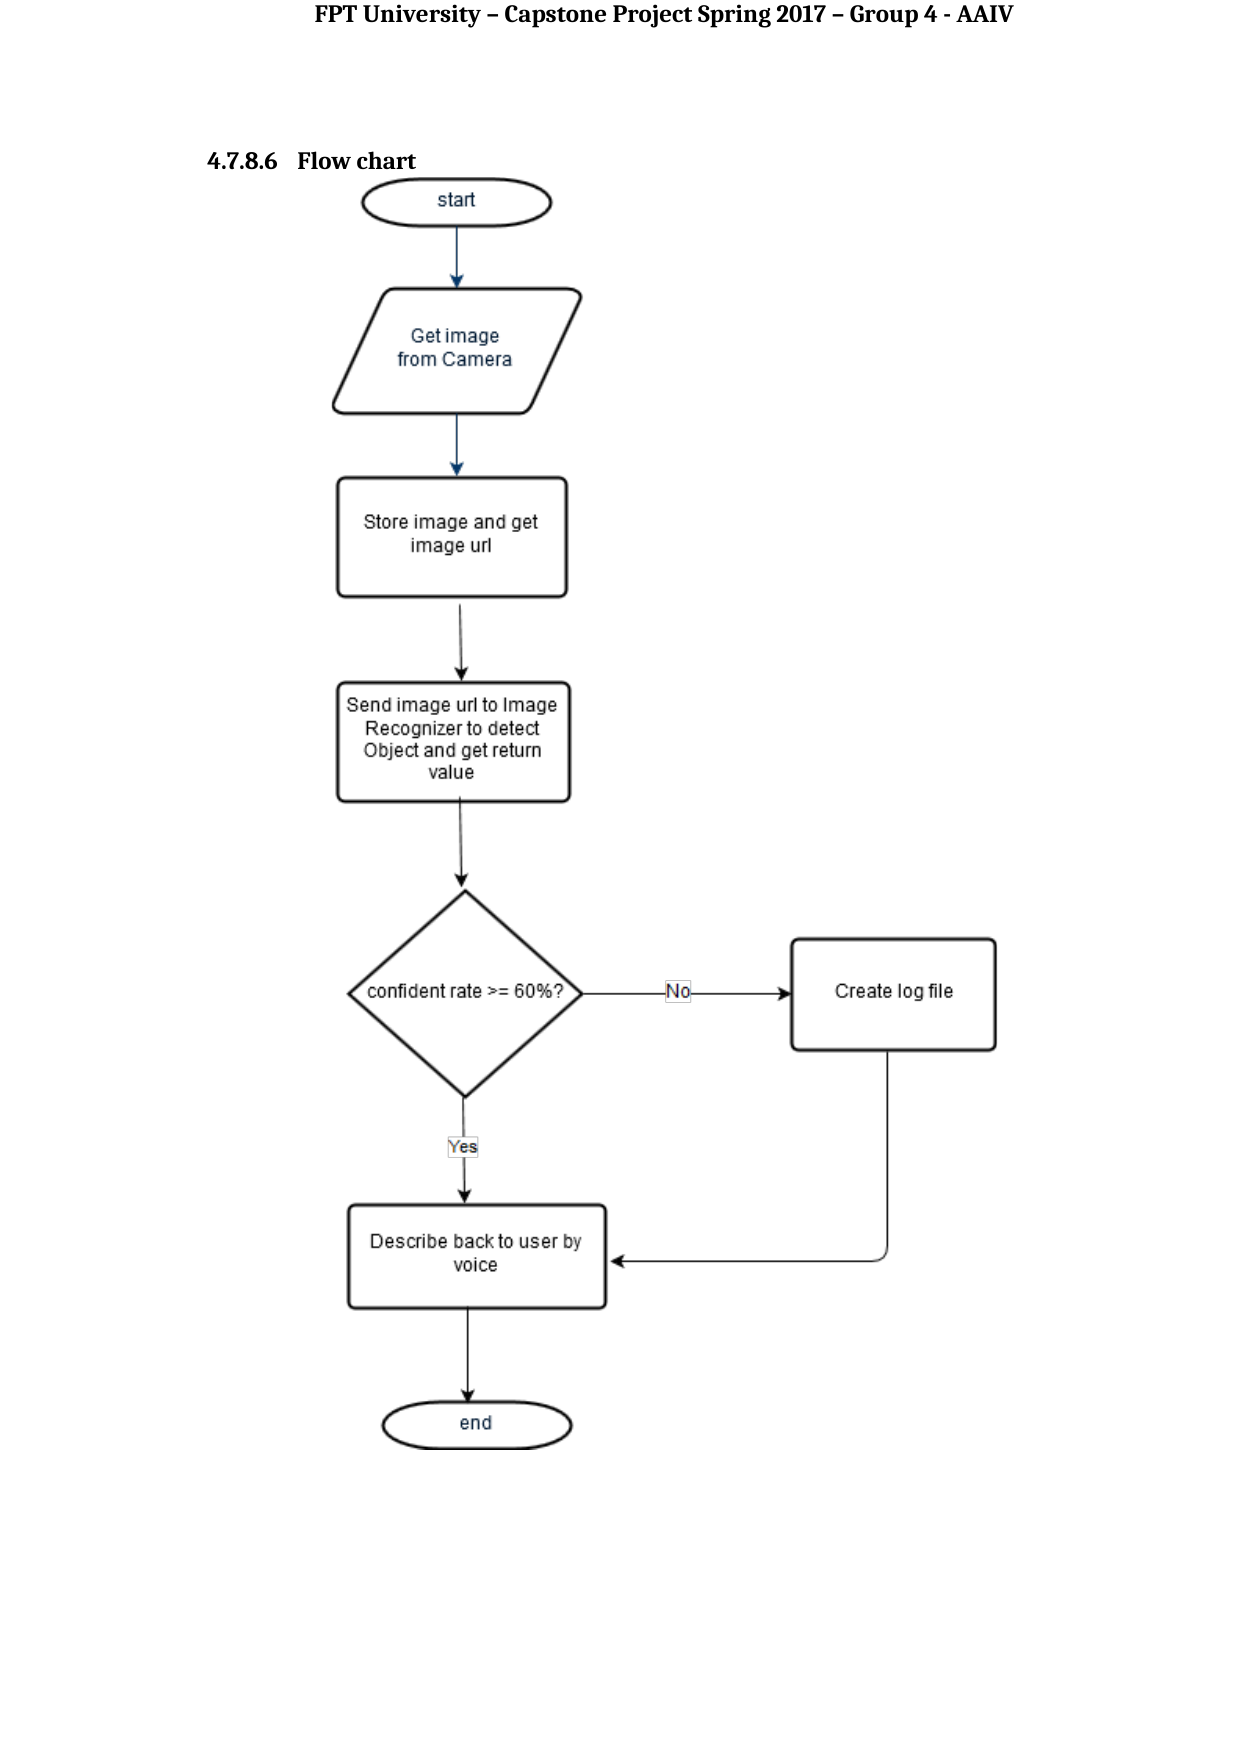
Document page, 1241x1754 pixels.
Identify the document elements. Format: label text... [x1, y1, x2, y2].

subtitle Flow chart [207, 147, 1122, 176]
